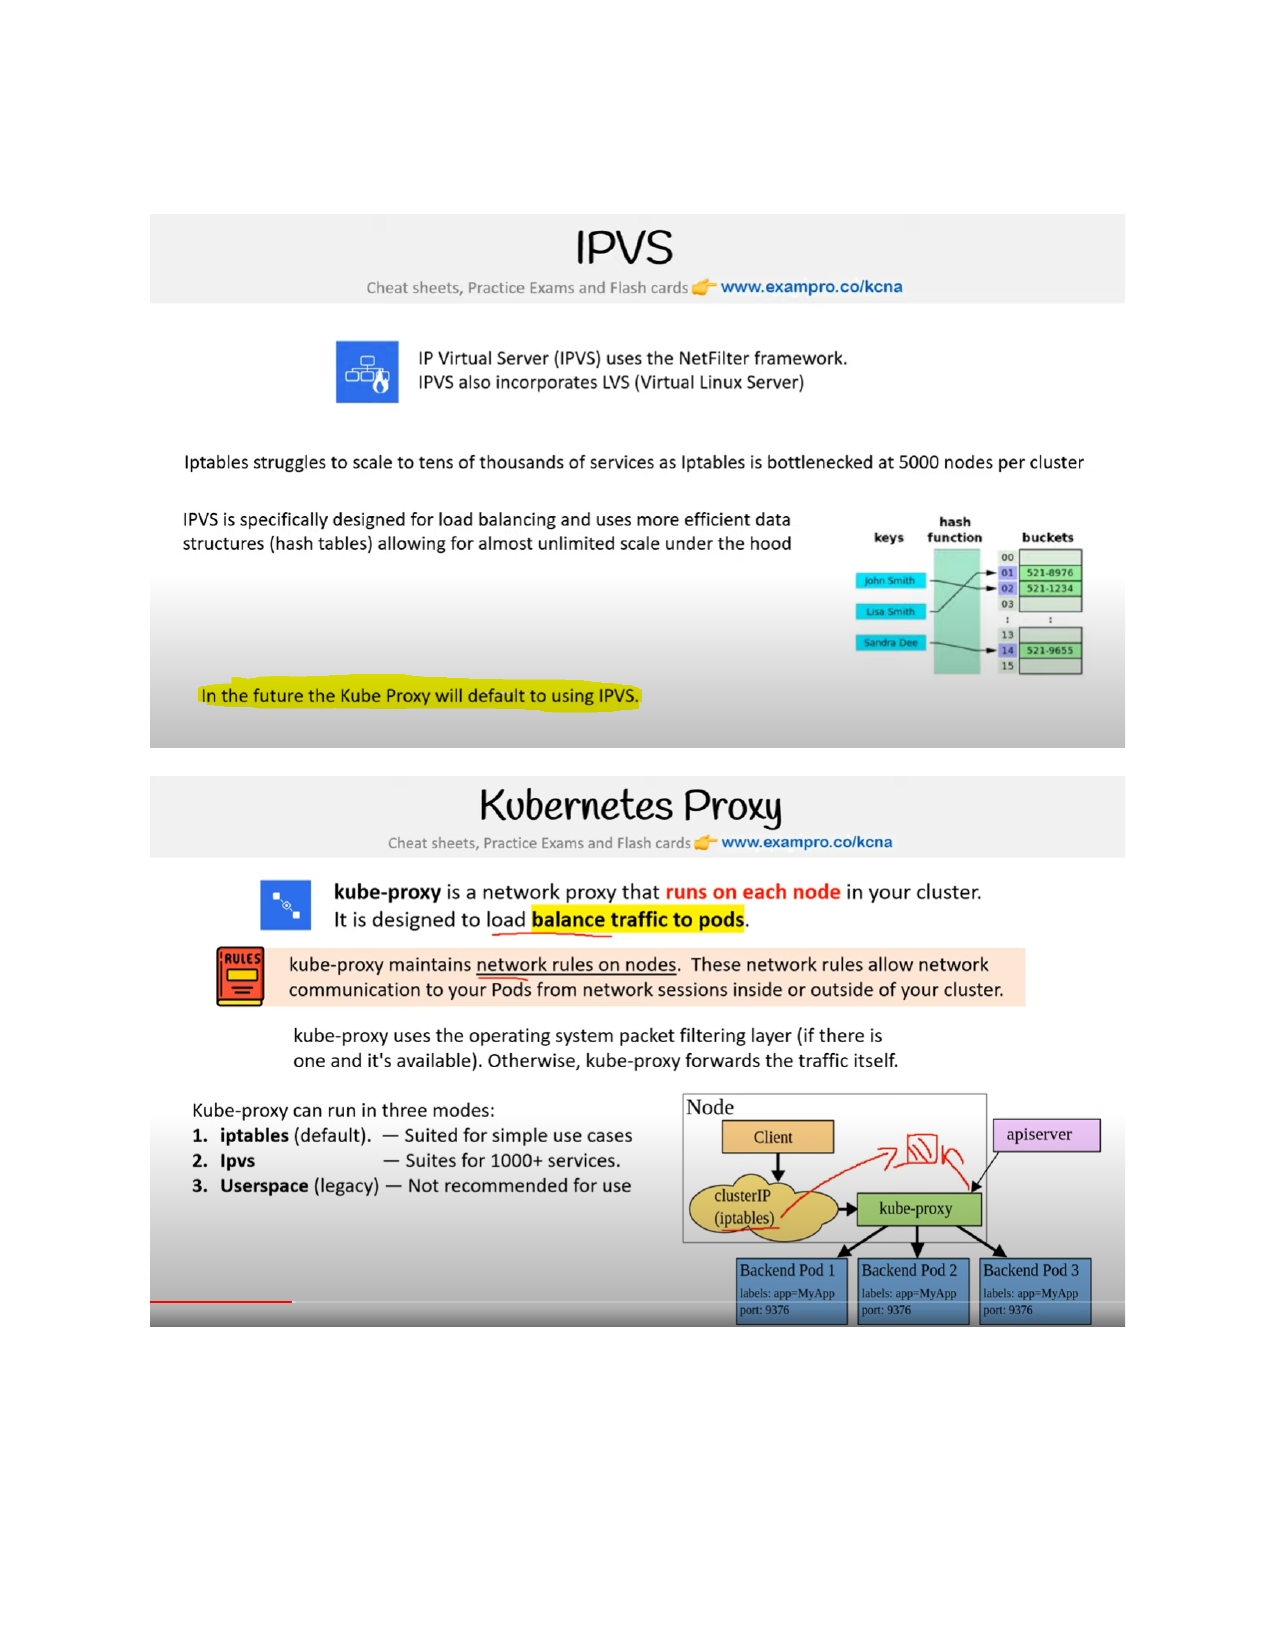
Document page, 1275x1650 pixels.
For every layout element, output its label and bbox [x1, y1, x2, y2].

picture [150, 214, 1125, 748]
picture [150, 776, 1125, 1327]
